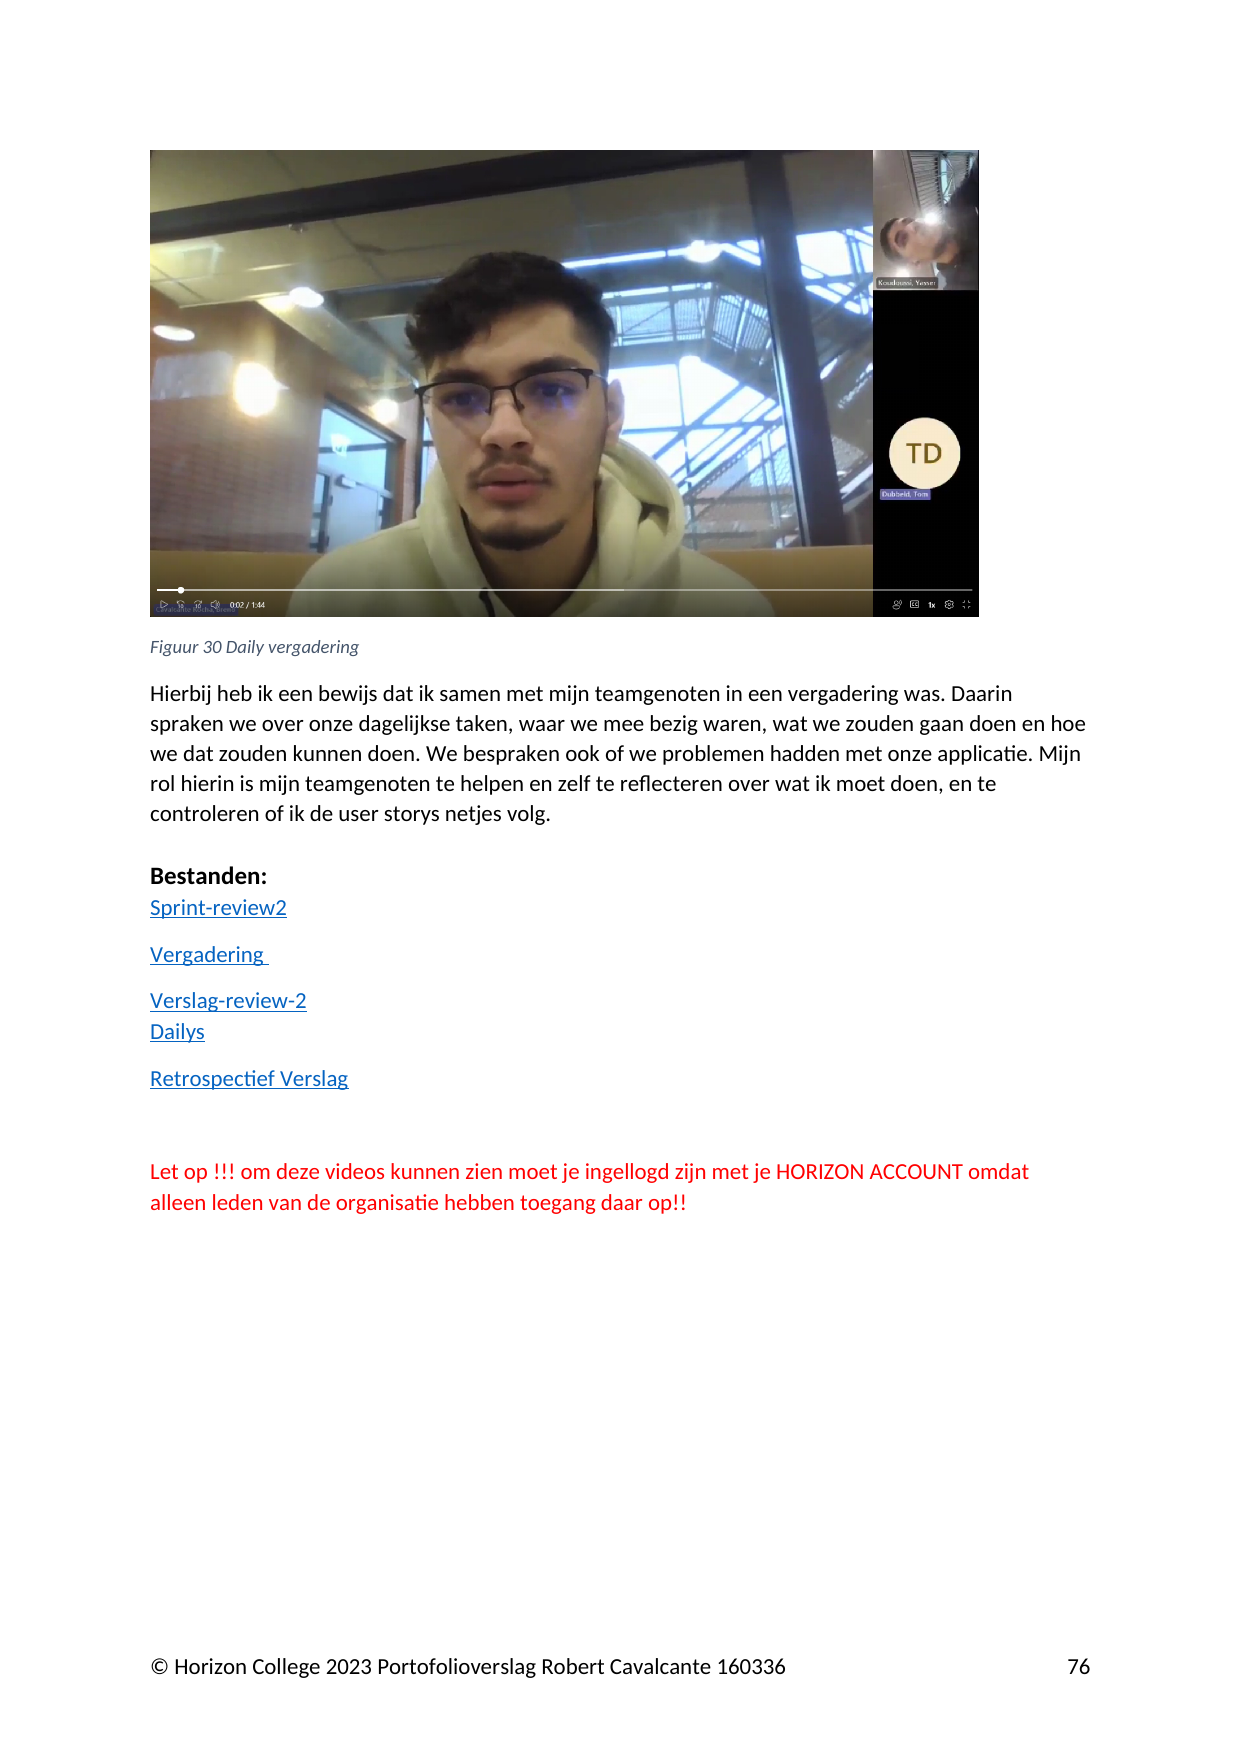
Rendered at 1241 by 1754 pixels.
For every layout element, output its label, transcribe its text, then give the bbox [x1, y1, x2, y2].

picture [150, 150, 979, 617]
text Verslag-review-2 Dailys [150, 987, 1090, 1045]
text Hierbij heb ik een bewijs dat ik samen met mijn teamgenoten in een vergadering was. Daarin spraken we over onze dagelijkse taken, waar we mee bezig waren, wat we zouden gaan doen en hoe we dat zouden kunnen doen. We bespraken ook of we problemen hadden met onze applicatie. Mijn rol hierin is mijn teamgenoten te helpen en zelf te reflecteren over wat ik moet doen, en te controleren of ik de user storys netjes volg. [150, 679, 1090, 828]
text Retrospectief Verslag [150, 1064, 1090, 1092]
text Vergadering [150, 940, 1090, 968]
text Bestanden: [150, 860, 1090, 891]
text Sprint-review2 [150, 893, 1090, 921]
text Let op !!! om deze videos kunnen zien moet je ingellogd zijn met je HORIZON ACCOUNT omdat alleen leden van de organisatie hebben toegang daar op!! [150, 1157, 1090, 1216]
text Figuur 30 Daily vergadering [150, 635, 1090, 658]
